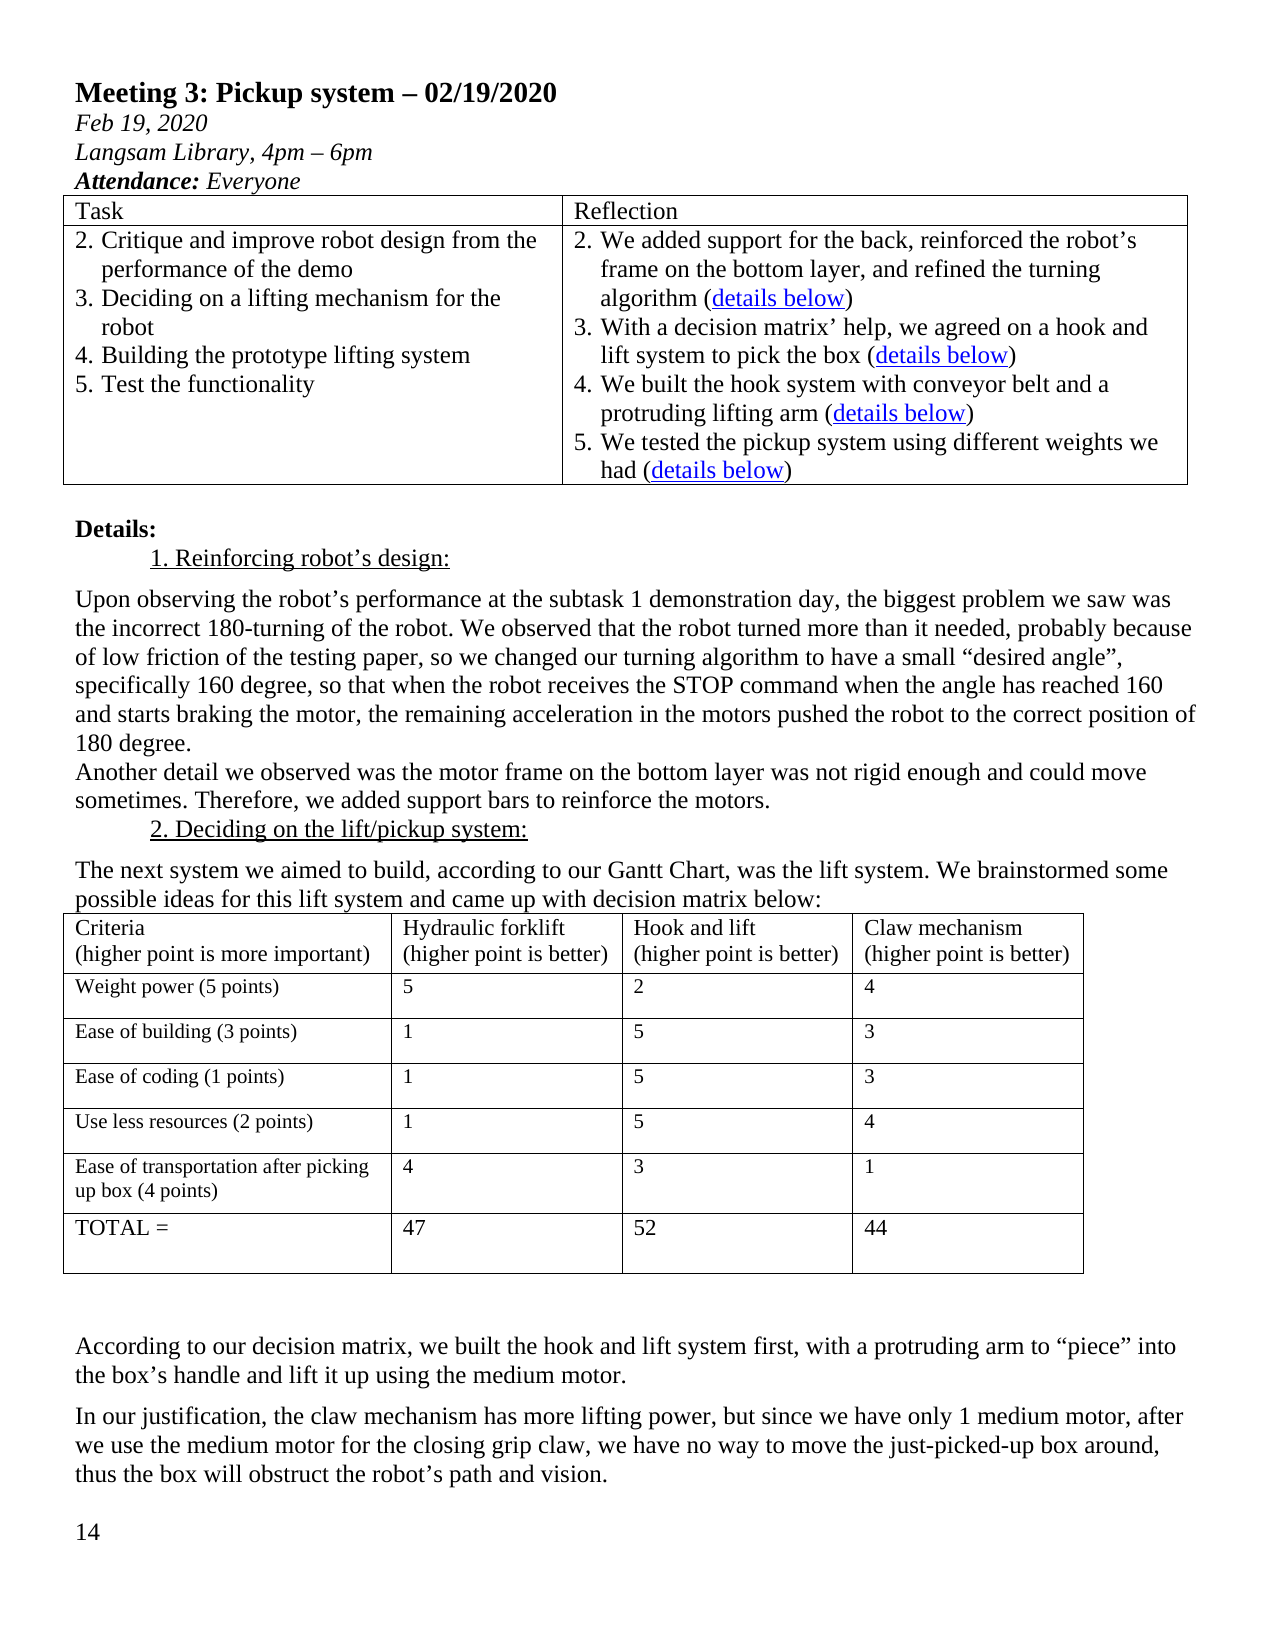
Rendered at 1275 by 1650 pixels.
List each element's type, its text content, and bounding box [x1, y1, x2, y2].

table_cell 4 [853, 974, 1083, 1018]
subtitle 2. Deciding on the lift/pickup system: [75, 814, 1200, 843]
text According to our decision matrix, we built the hook and lift system first, with a protruding arm to “piece” into the box’s handle and lift it up using the medium motor. [75, 1331, 1200, 1389]
table_cell 4 [853, 1109, 1083, 1153]
table_cell 4 [392, 1154, 622, 1213]
text Upon observing the robot’s performance at the subtask 1 demonstration day, the biggest problem we saw was the incorrect 180-turning of the robot. We observed that the robot turned more than it needed, probably because of low friction of the testing paper, so we changed our turning algorithm to have a small “desired angle”, specifically 160 degree, so that when the robot receives the STOP command when the angle has reached 160 and starts braking the motor, the remaining acceleration in the motors pushed the robot to the correct position of 180 degree. [75, 584, 1200, 757]
table_cell 3 [853, 1064, 1083, 1108]
table_cell 52 [623, 1214, 852, 1273]
table_header Task [64, 196, 562, 224]
table_cell 1 [853, 1154, 1083, 1213]
table_cell TOTAL = [64, 1214, 391, 1273]
subtitle 1. Reinforcing robot’s design: [75, 543, 1200, 572]
table_header Claw mechanism (higher point is better) [853, 914, 1083, 973]
table_cell 3 [623, 1154, 852, 1213]
table_header Reflection [563, 196, 1187, 224]
table_cell 5 [623, 1109, 852, 1153]
table_cell 1 [392, 1064, 622, 1108]
table_cell 1 [392, 1109, 622, 1153]
text The next system we aimed to build, according to our Gantt Chart, was the lift system. We brainstormed some possible ideas for this lift system and came up with decision matrix below: [75, 855, 1200, 913]
table_cell Ease of coding (1 points) [64, 1064, 391, 1108]
table_cell Use less resources (2 points) [64, 1109, 391, 1153]
table_header Hydraulic forklift (higher point is better) [392, 914, 622, 973]
text Attendance: Everyone [75, 166, 1200, 195]
table_cell Critique and improve robot design from the performance of the demo Deciding on a lifting mechanism for the robot Building the prototype lifting system Test the functionality [64, 226, 562, 484]
table_cell 5 [392, 974, 622, 1018]
table_cell Weight power (5 points) [64, 974, 391, 1018]
table_cell 5 [623, 1064, 852, 1108]
table_cell 3 [853, 1019, 1083, 1063]
text Details: [75, 514, 1200, 543]
text In our justification, the claw mechanism has more lifting power, but since we have only 1 medium motor, after we use the medium motor for the closing grip claw, we have no way to move the just-picked-up box around, thus the box will obstruct the robot’s path and vision. [75, 1401, 1200, 1488]
table_cell Ease of building (3 points) [64, 1019, 391, 1063]
table_cell 47 [392, 1214, 622, 1273]
table_cell 44 [853, 1214, 1083, 1273]
table_cell Ease of transportation after picking up box (4 points) [64, 1154, 391, 1213]
table_cell We added support for the back, reinforced the robot’s frame on the bottom layer, and refined the turning algorithm (details below) With a decision matrix’ help, we agreed on a hook and lift system to pick the box (details below) We built the hook system with conveyor belt and a protruding lifting arm (details below) We tested the pickup system using different weights we had (details below) [563, 226, 1187, 484]
table_header Hook and lift (higher point is better) [623, 914, 852, 973]
table_cell 5 [623, 1019, 852, 1063]
subtitle Meeting 3: Pickup system – 02/19/2020 [75, 75, 1200, 108]
text Another detail we observed was the motor frame on the bottom layer was not rigid enough and could move sometimes. Therefore, we added support bars to reinforce the motors. [75, 757, 1200, 814]
table_cell 2 [623, 974, 852, 1018]
table_header Criteria (higher point is more important) [64, 914, 391, 973]
table_cell 1 [392, 1019, 622, 1063]
text Feb 19, 2020 Langsam Library, 4pm – 6pm [75, 108, 1200, 166]
